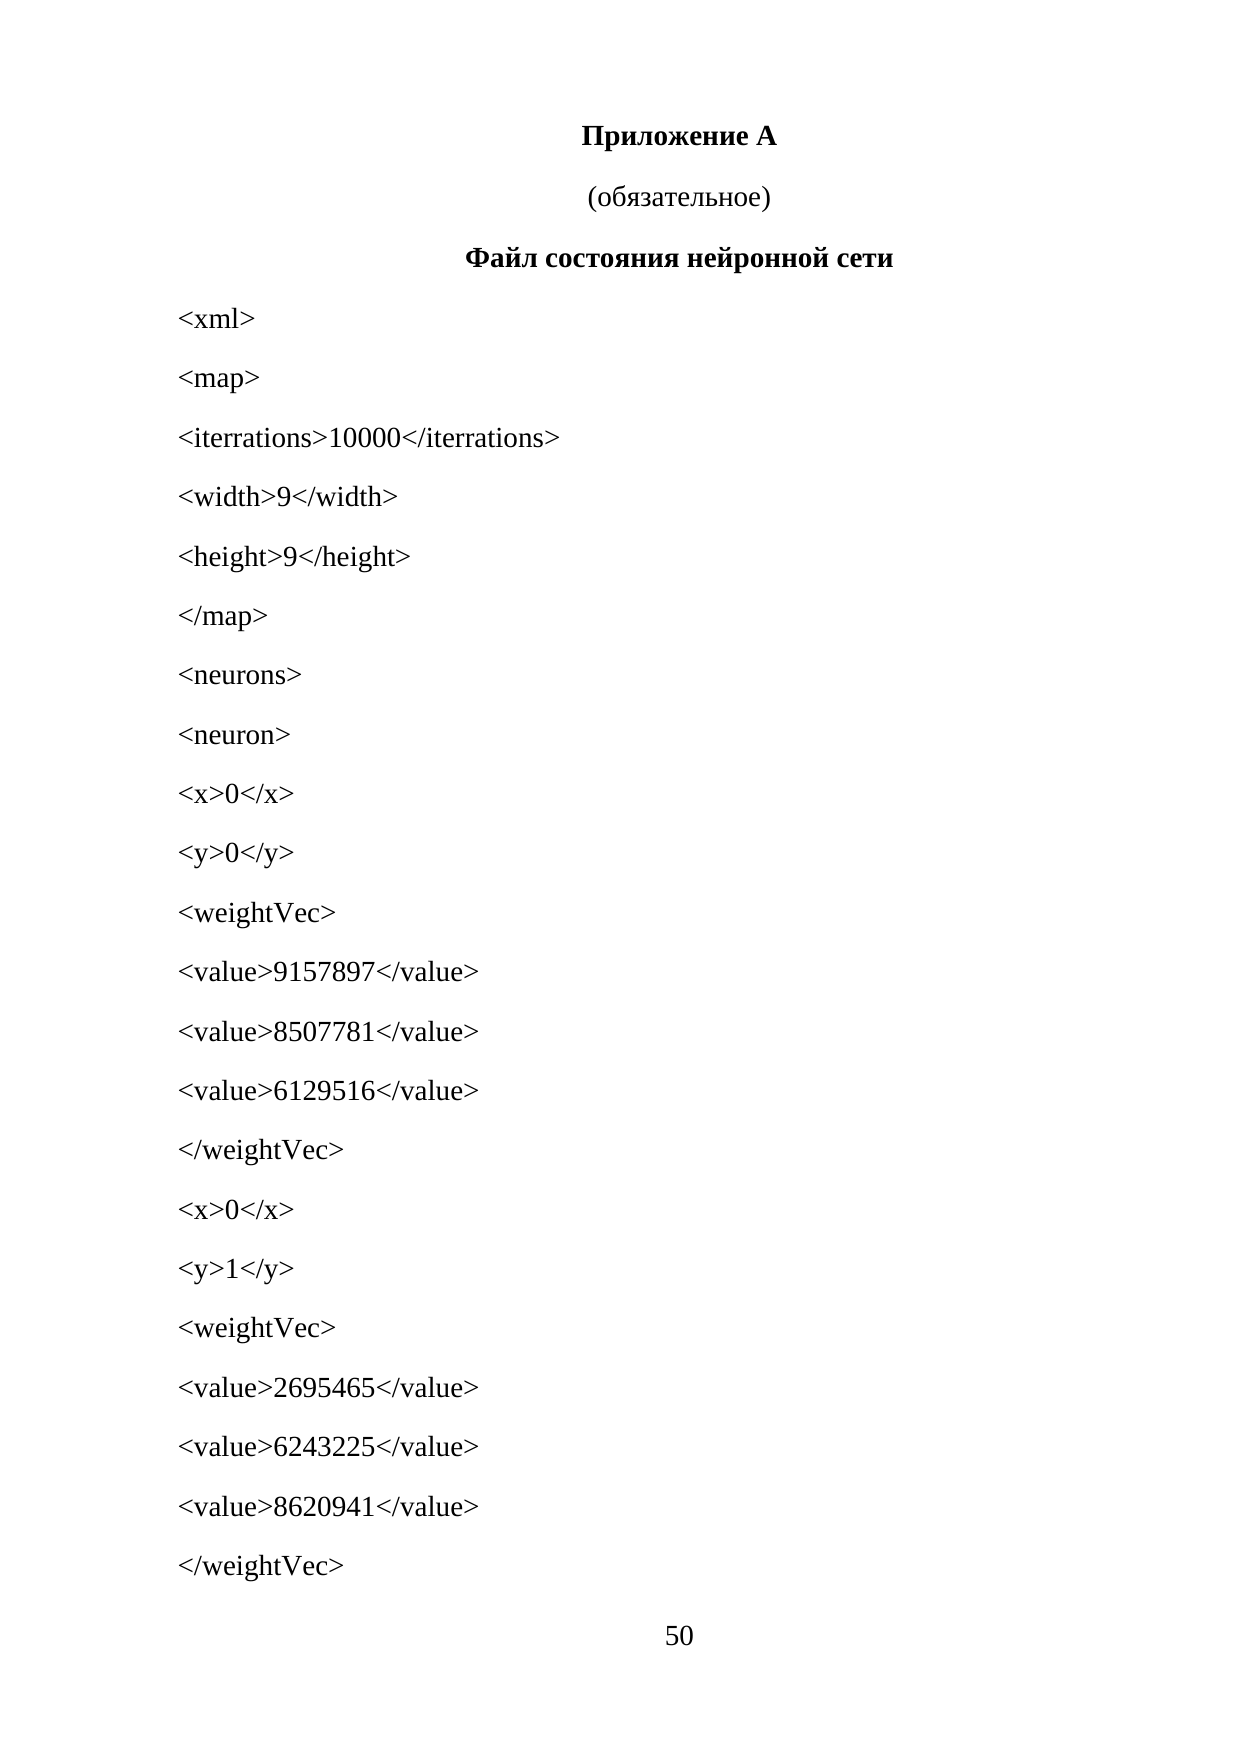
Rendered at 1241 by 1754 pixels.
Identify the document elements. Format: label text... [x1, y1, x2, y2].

text <iterrations>10000</iterrations> [177, 420, 1181, 453]
text Файл состояния нейронной сети [177, 240, 1181, 274]
text <x>0</x> [177, 776, 1181, 810]
text <x>0</x> [177, 1192, 1181, 1225]
text </weightVec> [177, 1132, 1181, 1166]
text Приложение А [177, 118, 1181, 152]
text <neurons> [177, 657, 1181, 691]
text <xml> [177, 301, 1181, 335]
text <value>6243225</value> [177, 1429, 1181, 1463]
text <value>6129516</value> [177, 1073, 1181, 1107]
text </weightVec> [177, 1548, 1181, 1582]
text <weightVec> [177, 895, 1181, 928]
text <value>2695465</value> [177, 1370, 1181, 1403]
text <value>8507781</value> [177, 1014, 1181, 1047]
text <map> [177, 361, 1181, 394]
text <value>8620941</value> [177, 1489, 1181, 1522]
text </map> [177, 598, 1181, 632]
text <value>9157897</value> [177, 954, 1181, 988]
text <neuron> [177, 717, 1181, 750]
text <width>9</width> [177, 479, 1181, 513]
text (обязательное) [177, 179, 1181, 213]
text <y>1</y> [177, 1251, 1181, 1285]
text <height>9</height> [177, 539, 1181, 572]
text <weightVec> [177, 1311, 1181, 1344]
text <y>0</y> [177, 836, 1181, 869]
